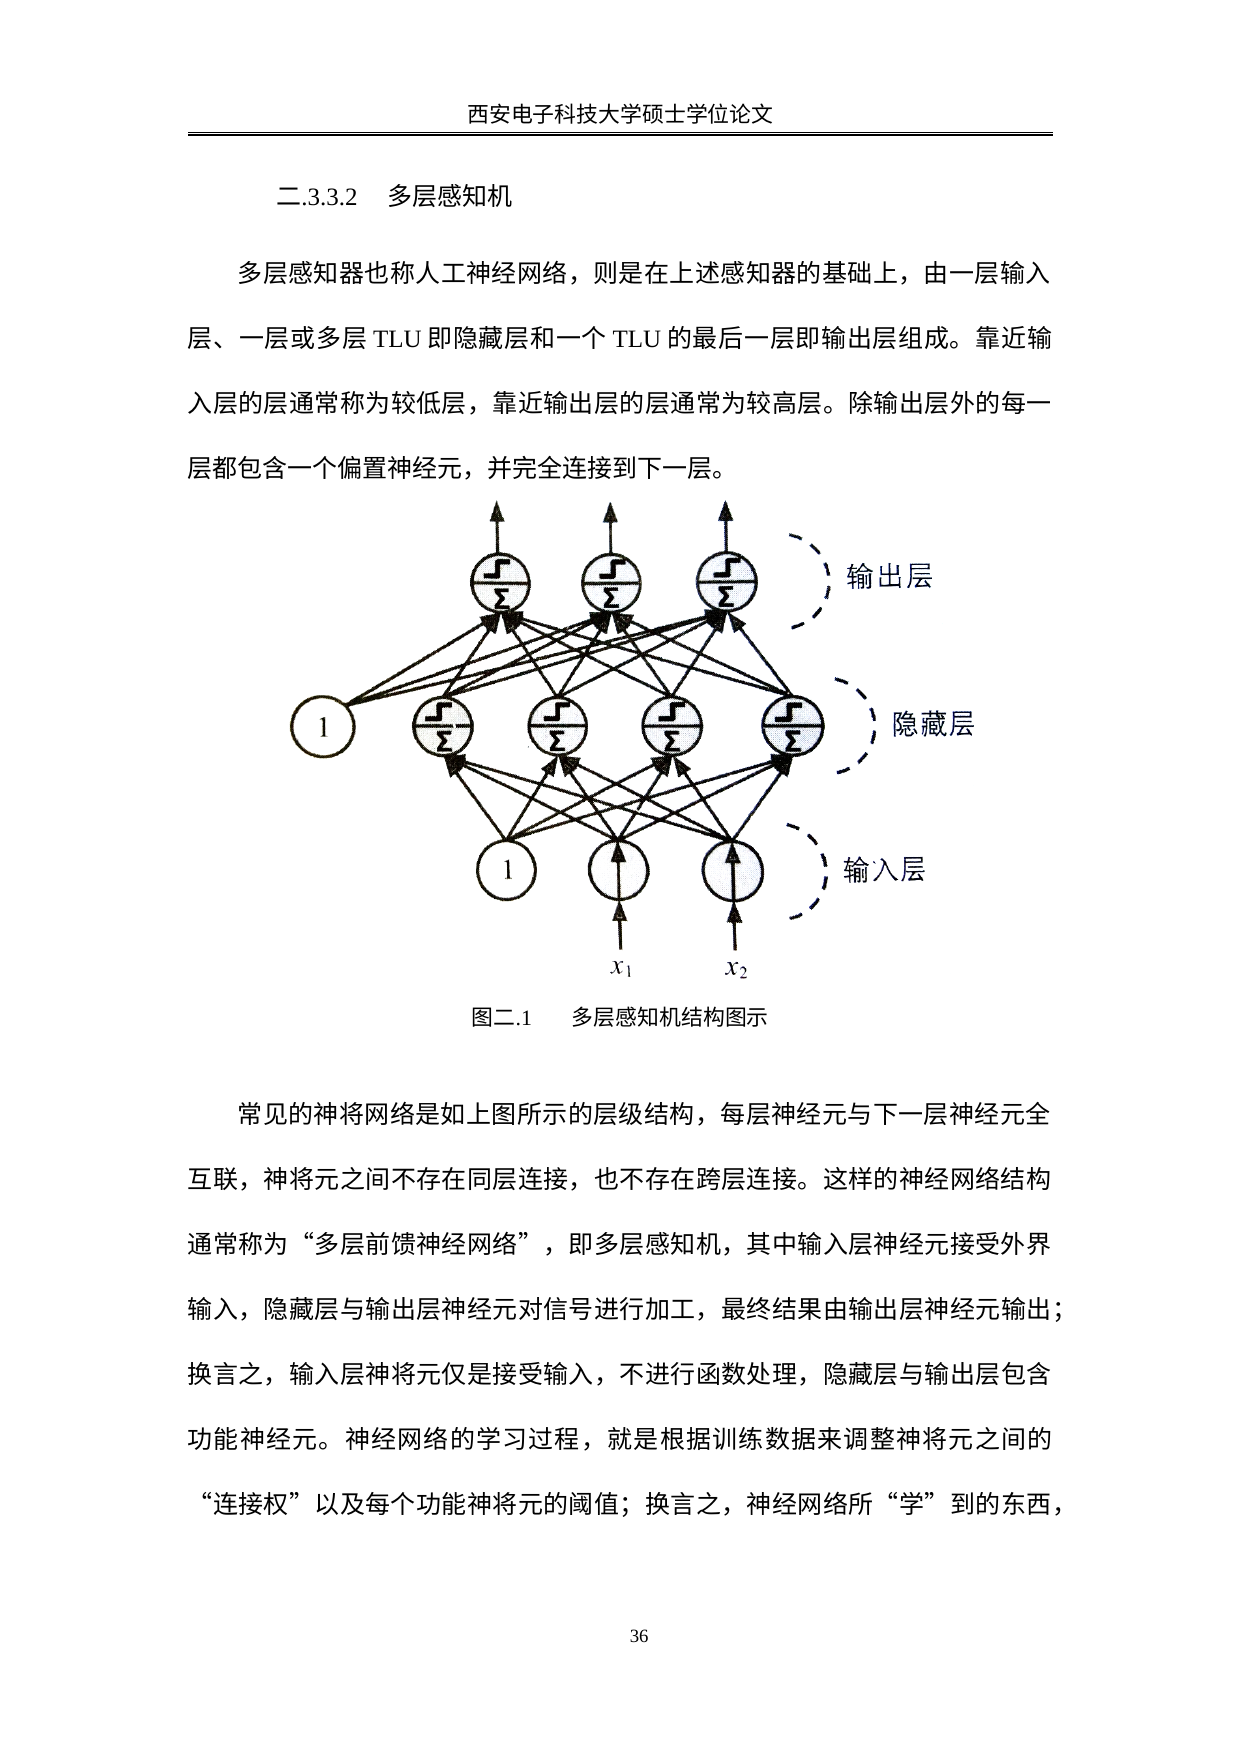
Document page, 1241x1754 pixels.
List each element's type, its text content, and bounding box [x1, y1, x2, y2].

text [187, 1080, 1053, 1535]
subtitle 多层感知机 [276, 162, 1053, 227]
text 多层感知机结构图示 [187, 999, 1053, 1032]
text 多层感知器也称人工神经网络，则是在上述感知器的基础上，由一层输入层、一层或多层TLU即隐藏层和一个TLU的最后一层即输出层组成。靠近输入层的层通常称为较低层，靠近输出层的层通常为较高层。除输出层外的每一层都包含一个偏置神经元，并完全连接到下一层。 [187, 239, 1053, 499]
picture [289, 499, 976, 982]
